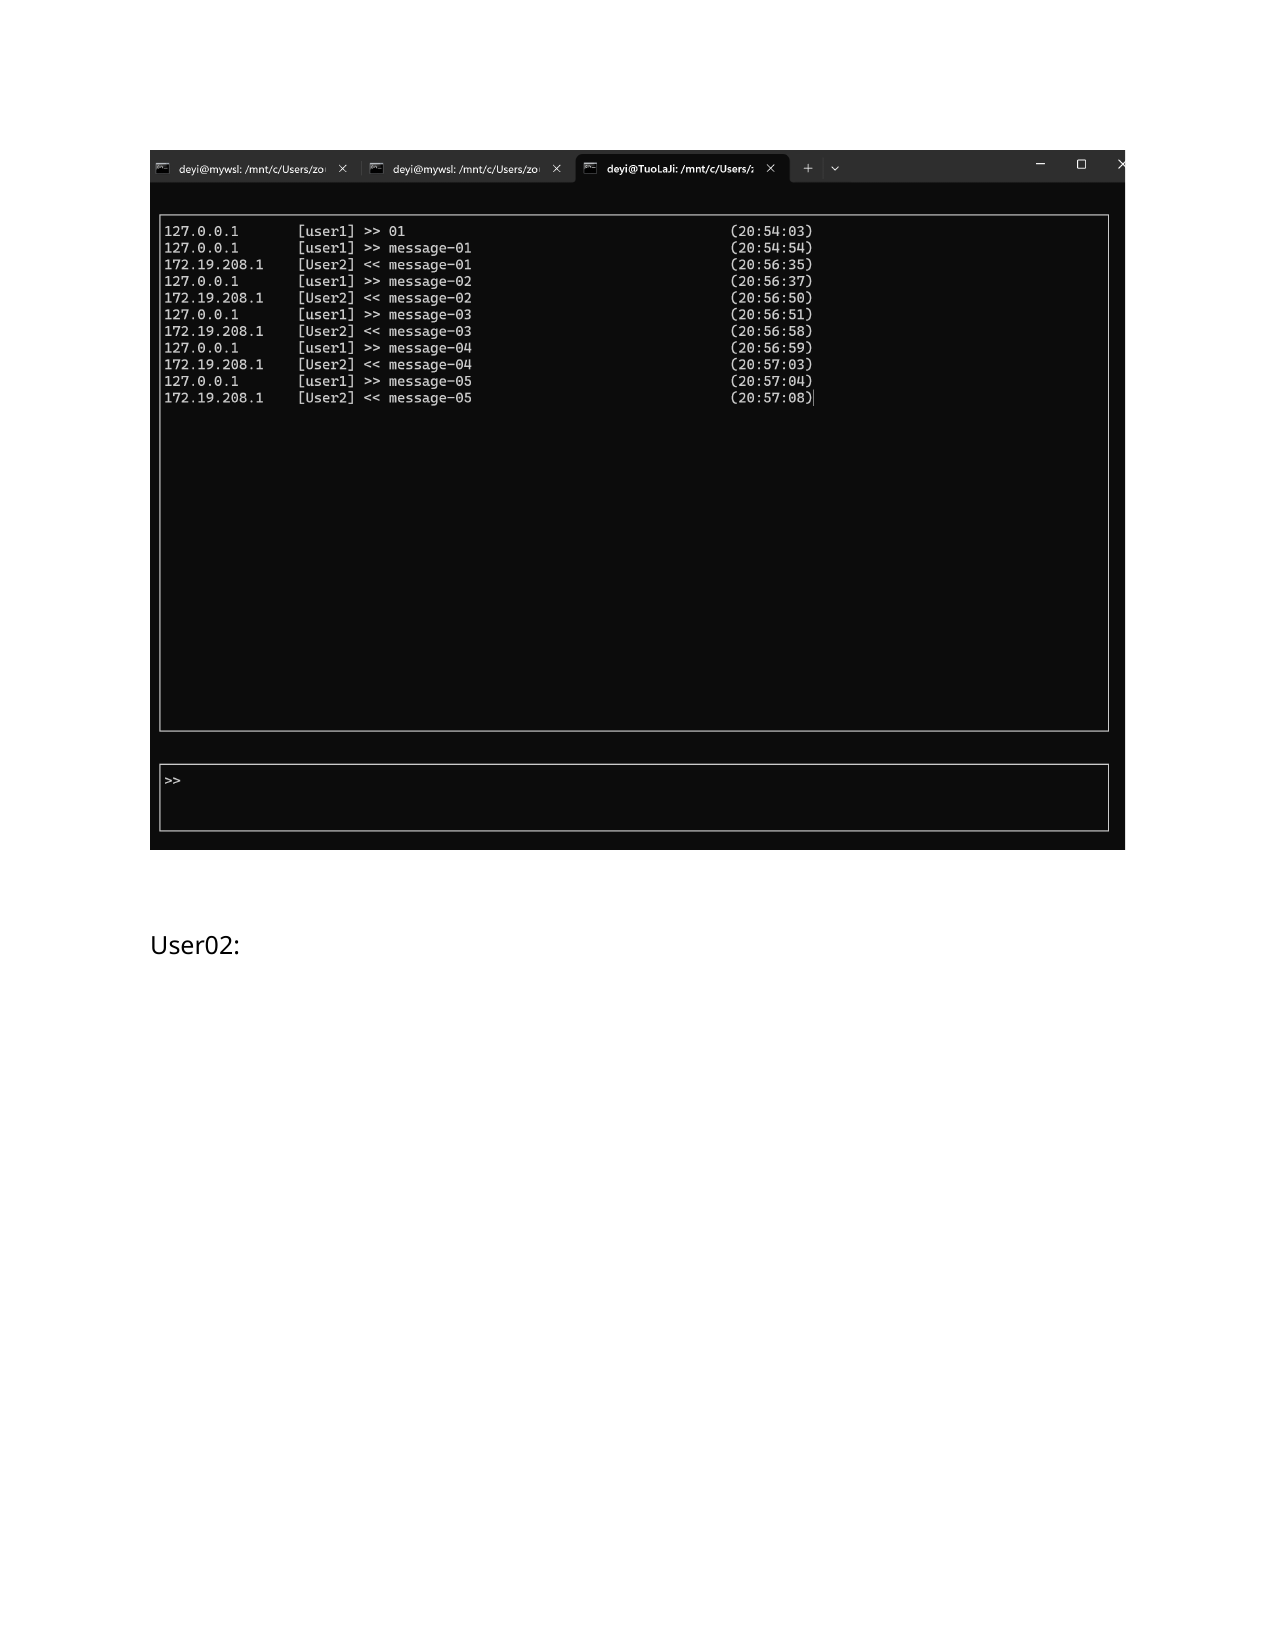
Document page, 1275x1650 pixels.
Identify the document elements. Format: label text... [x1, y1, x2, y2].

text User02: [150, 927, 1125, 962]
picture [150, 150, 1125, 850]
